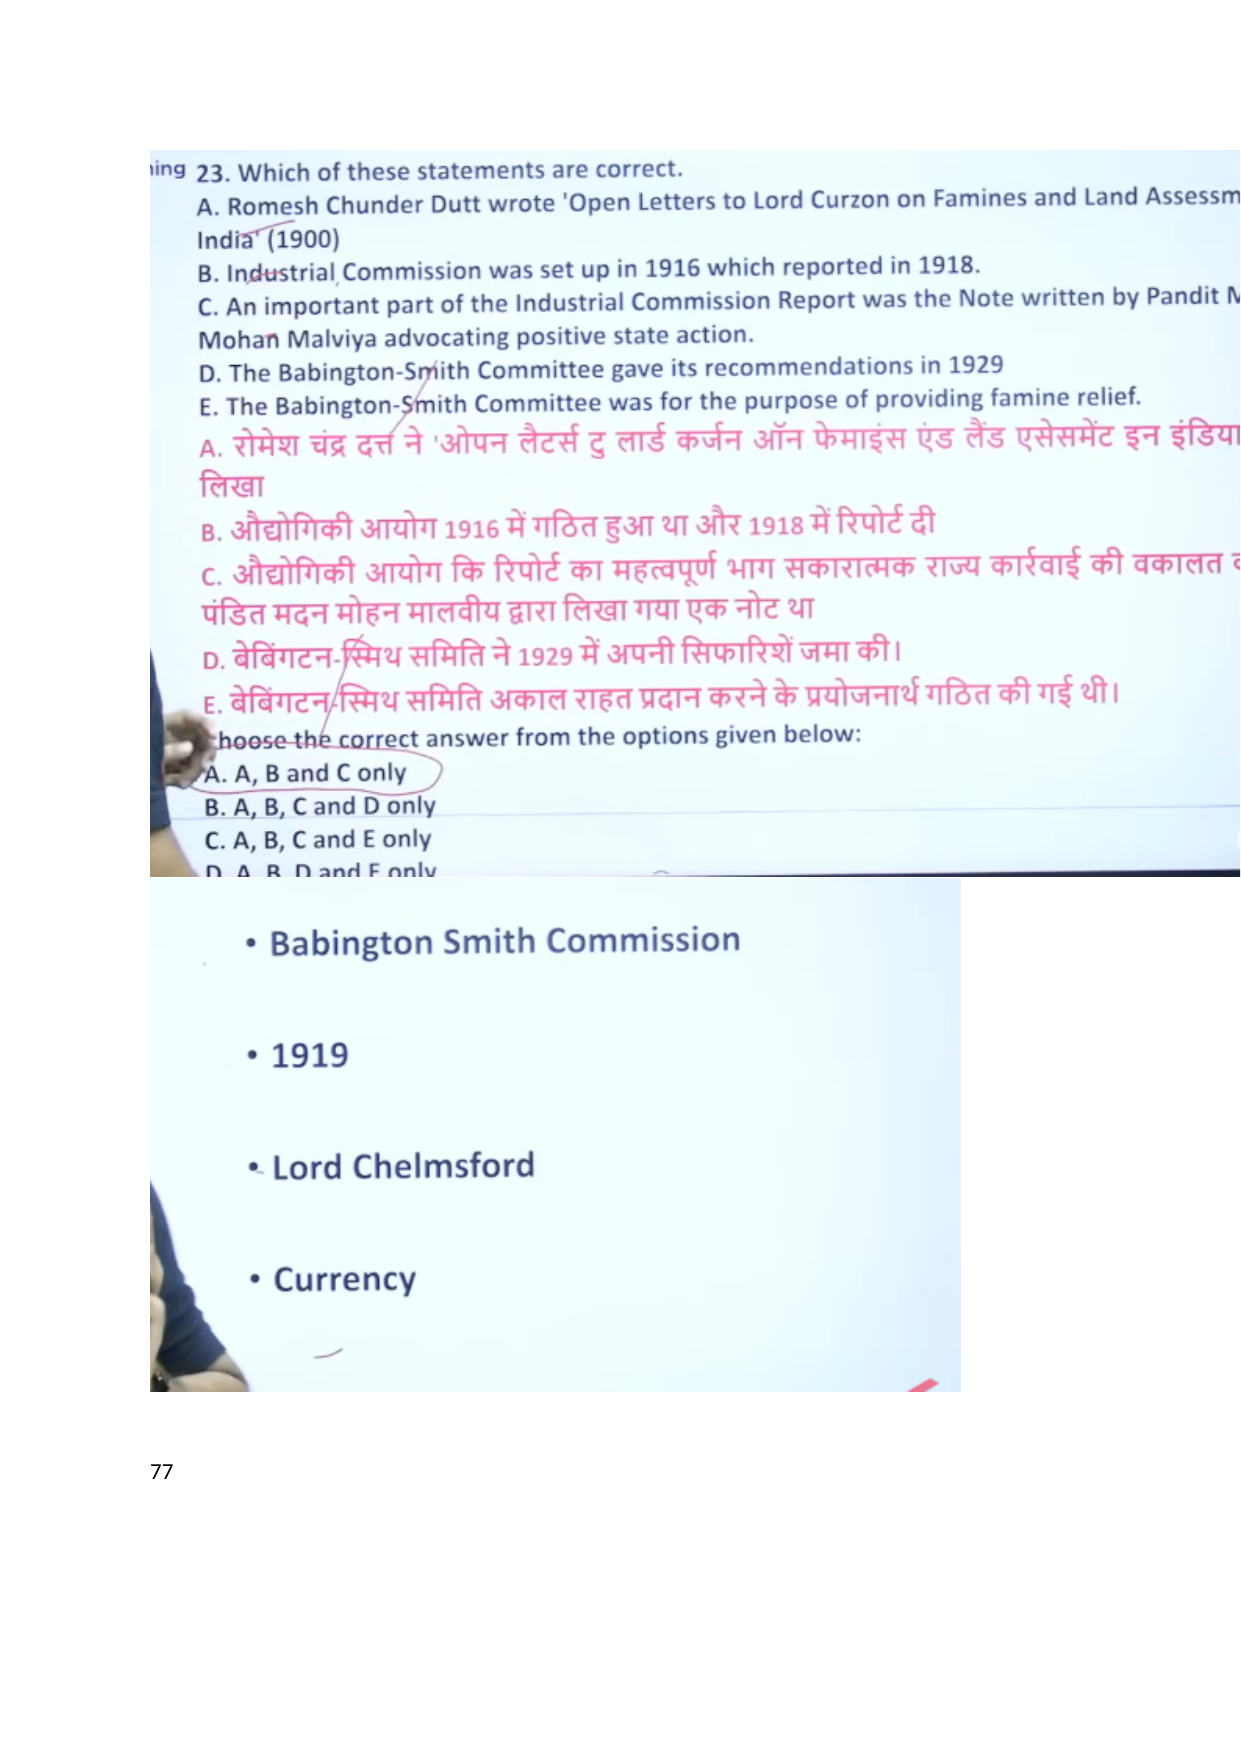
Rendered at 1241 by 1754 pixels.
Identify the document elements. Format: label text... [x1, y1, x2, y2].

picture [150, 150, 1241, 877]
text 77 [150, 1457, 1090, 1485]
picture [150, 878, 961, 1392]
